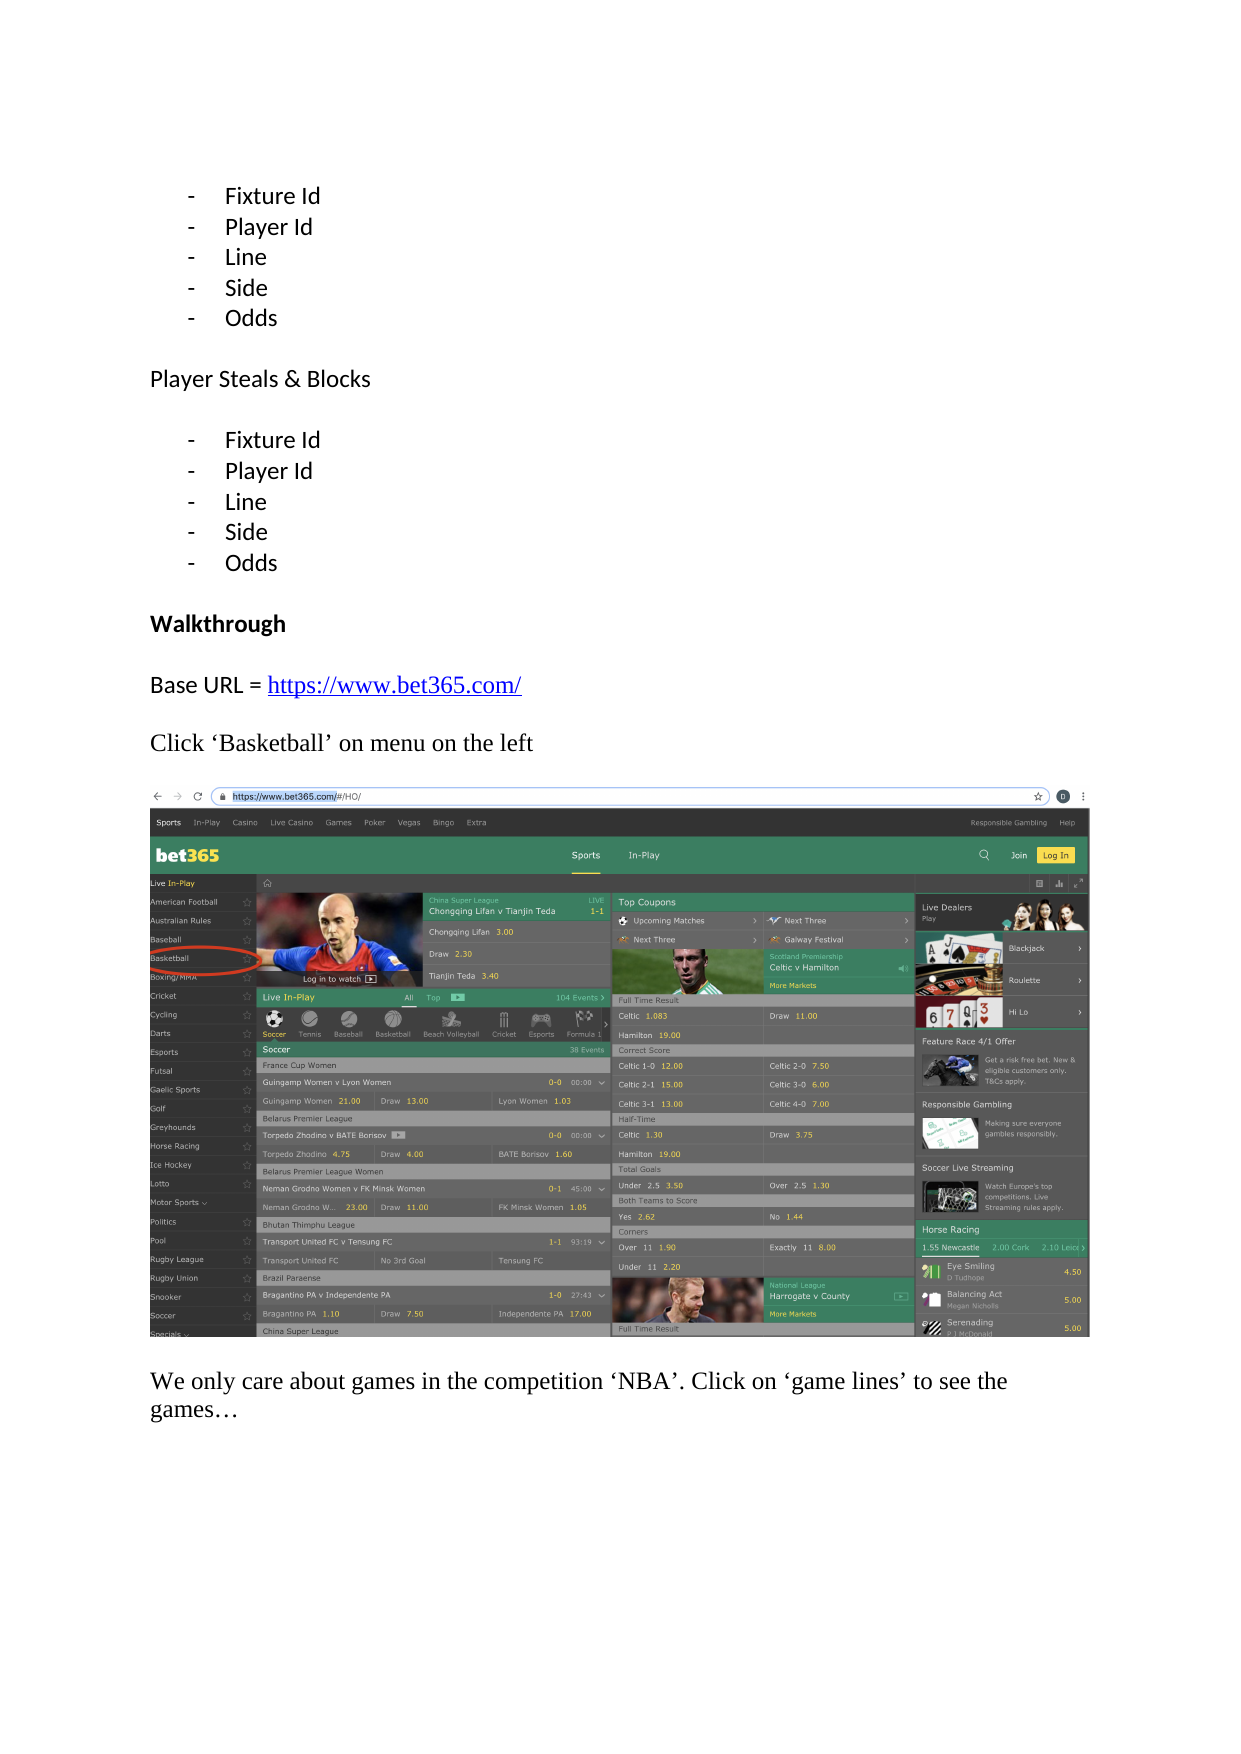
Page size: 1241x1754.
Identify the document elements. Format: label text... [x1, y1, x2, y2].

list Fixture Id [187, 181, 1090, 211]
text Player Steals & Blocks [150, 364, 1090, 394]
list Player Id [187, 211, 1090, 242]
list Side [187, 272, 1090, 303]
text Click ‘Basketball’ on menu on the left [150, 728, 1090, 757]
list Fixture Id [187, 425, 1090, 455]
list Odds [187, 303, 1090, 333]
list Side [187, 516, 1090, 547]
list Line [187, 486, 1090, 516]
text Walkthrough [150, 608, 1090, 638]
text We only care about games in the competition ‘NBA’. Click on ‘game lines’ to see the games… [150, 1366, 1090, 1423]
list Player Id [187, 455, 1090, 486]
text Base URL = https://www.bet365.com/ [150, 669, 1090, 699]
list Odds [187, 547, 1090, 577]
picture [150, 785, 1090, 1337]
list Line [187, 242, 1090, 272]
